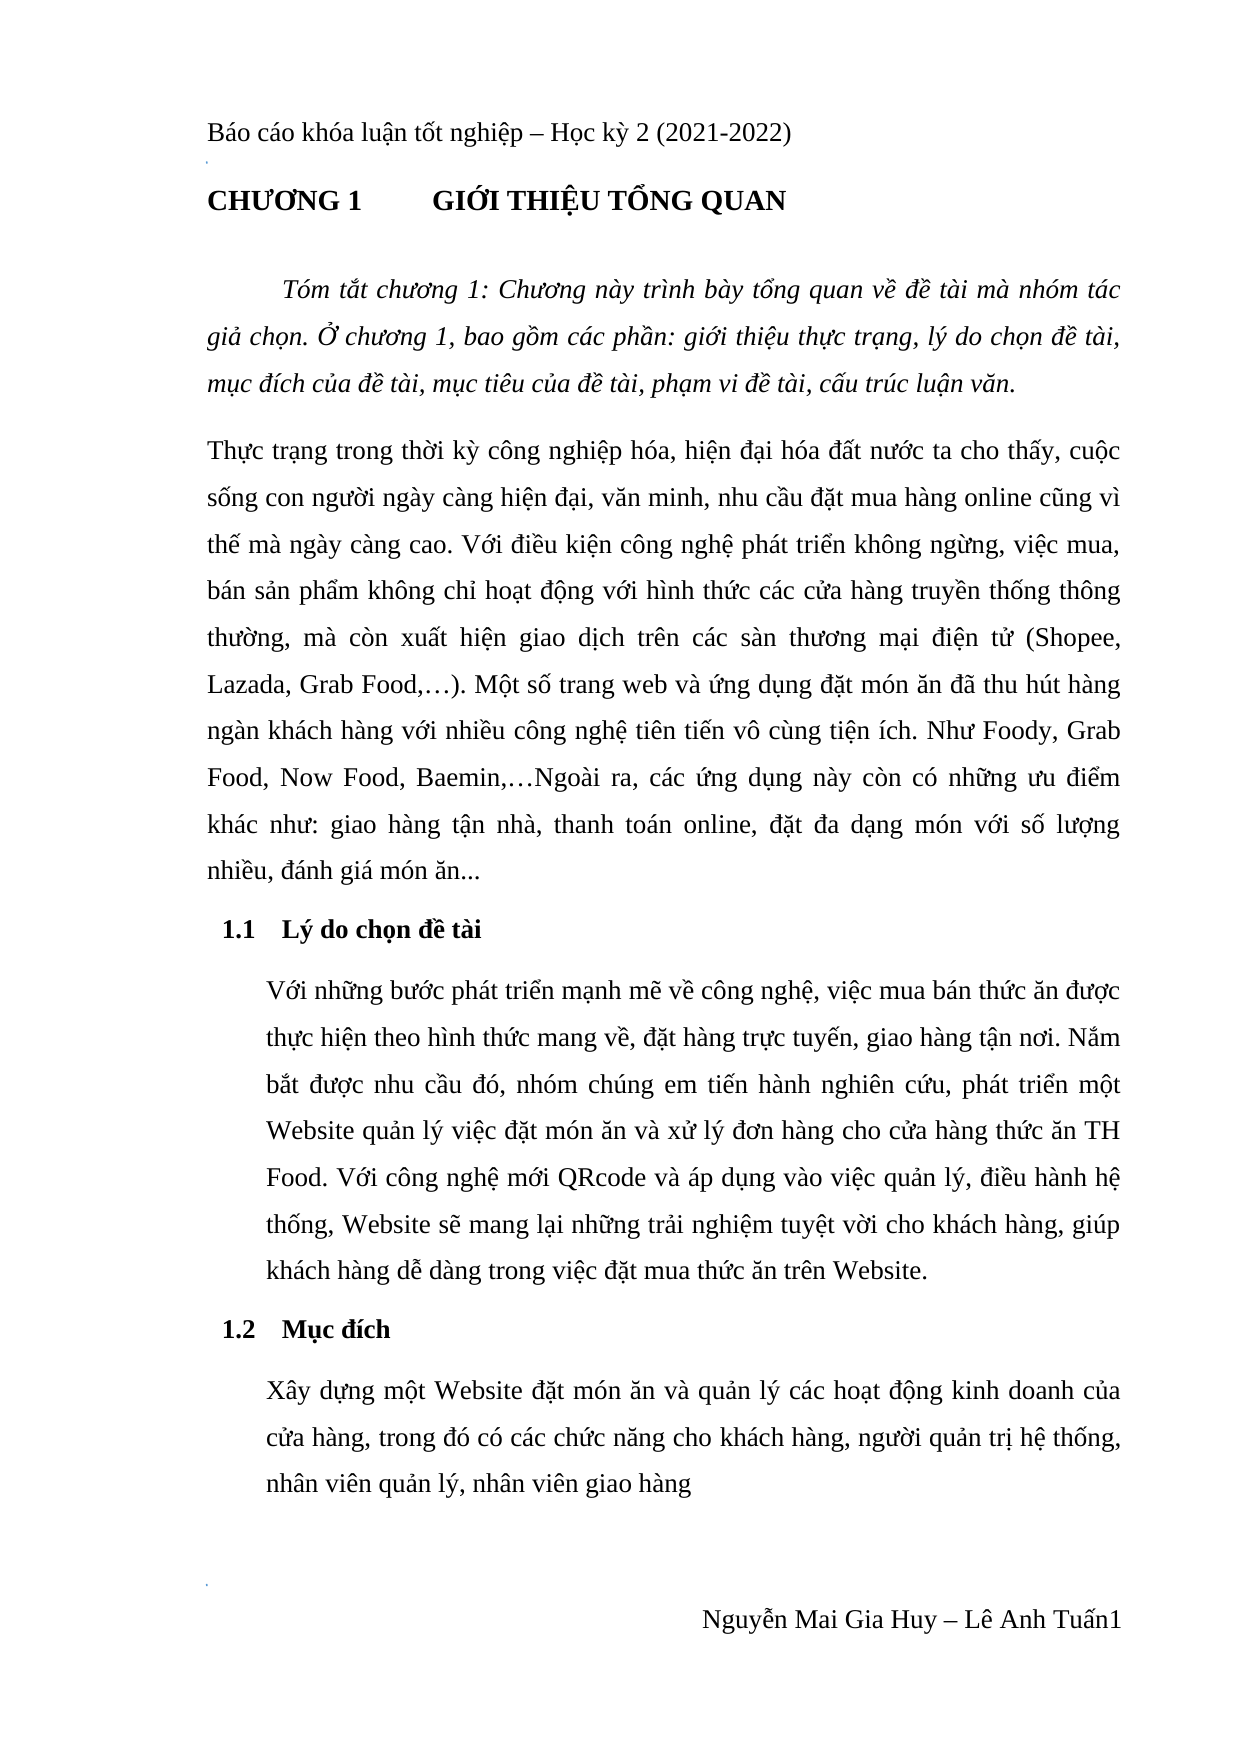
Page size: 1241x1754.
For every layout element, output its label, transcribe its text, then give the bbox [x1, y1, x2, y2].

text Tóm tắt chương 1: Chương này trình bày tổng quan về đề tài mà nhóm tác giả chọn. Ở chương 1, bao gồm các phần: giới thiệu thực trạng, lý do chọn đề tài, mục đích của đề tài, mục tiêu của đề tài, phạm vi đề tài, cấu trúc luận văn. [207, 274, 1122, 398]
subtitle Mục đích [222, 1313, 1122, 1345]
text Xây dựng một Website đặt món ăn và quản lý các hoạt động kinh doanh của cửa hàng, trong đó có các chức năng cho khách hàng, người quản trị hệ thống, nhân viên quản lý, nhân viên giao hàng [266, 1374, 1122, 1499]
subtitle Lý do chọn đề tài [222, 914, 1122, 945]
subtitle GIỚI THIỆU TỔNG QUAN [207, 183, 1122, 217]
text Với những bước phát triển mạnh mẽ về công nghệ, việc mua bán thức ăn được thực hiện theo hình thức mang về, đặt hàng trực tuyến, giao hàng tận nơi. Nắm bắt được nhu cầu đó, nhóm chúng em tiến hành nghiên cứu, phát triển một Website quản lý việc đặt món ăn và xử lý đơn hàng cho cửa hàng thức ăn TH Food. Với công nghệ mới QRcode và áp dụng vào việc quản lý, điều hành hệ thống, Website sẽ mang lại những trải nghiệm tuyệt vời cho khách hàng, giúp khách hàng dễ dàng trong việc đặt mua thức ăn trên Website. [266, 974, 1122, 1286]
text Thực trạng trong thời kỳ công nghiệp hóa, hiện đại hóa đất nước ta cho thấy, cuộc sống con người ngày càng hiện đại, văn minh, nhu cầu đặt mua hàng online cũng vì thế mà ngày càng cao. Với điều kiện công nghệ phát triển không ngừng, việc mua, bán sản phẩm không chỉ hoạt động với hình thức các cửa hàng truyền thống thông thường, mà còn xuất hiện giao dịch trên các sàn thương mại điện tử (Shopee, Lazada, Grab Food,…). Một số trang web và ứng dụng đặt món ăn đã thu hút hàng ngàn khách hàng với nhiều công nghệ tiên tiến vô cùng tiện ích. Như Foody, Grab Food, Now Food, Baemin,…Ngoài ra, các ứng dụng này còn có những ưu điểm khác như: giao hàng tận nhà, thanh toán online, đặt đa dạng món với số lượng nhiều, đánh giá món ăn... [207, 434, 1122, 886]
